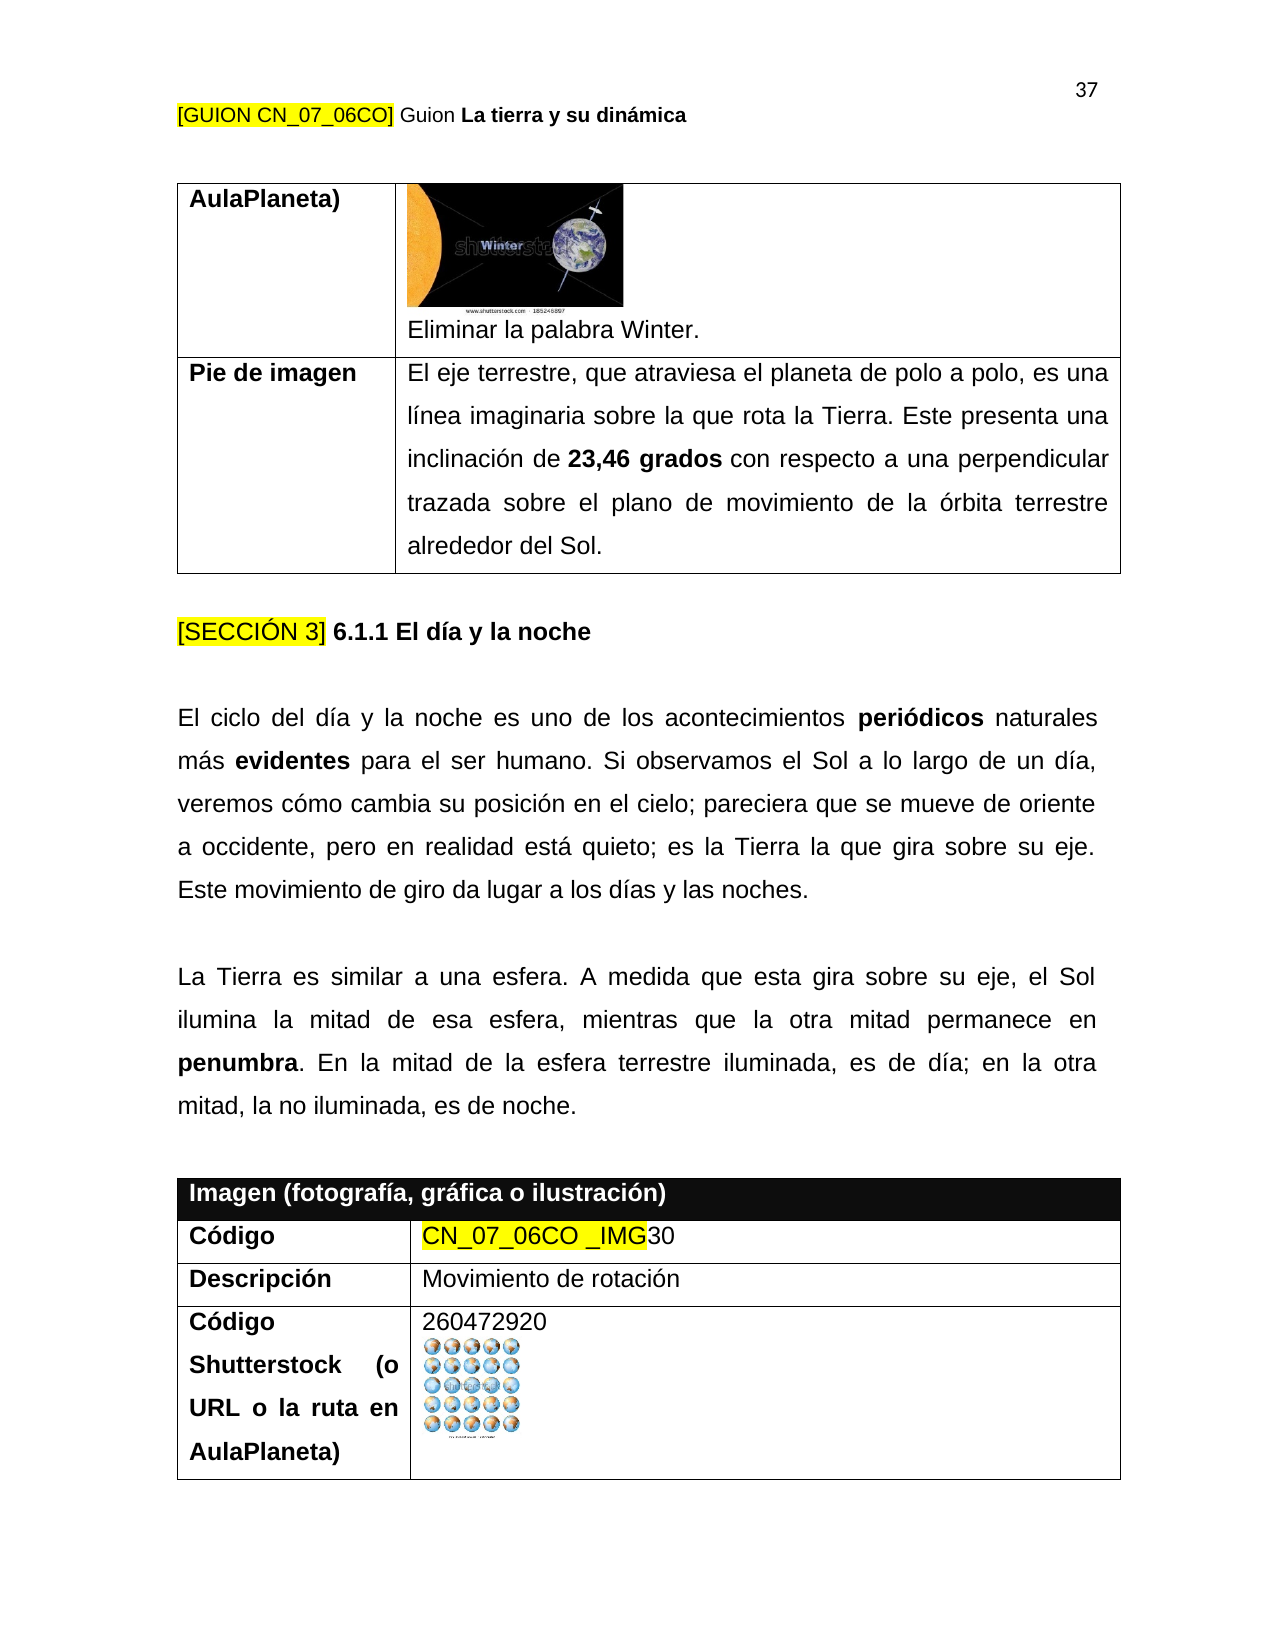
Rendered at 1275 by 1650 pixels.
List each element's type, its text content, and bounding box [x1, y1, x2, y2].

text La Tierra es similar a una esfera. A medida que esta gira sobre su eje, el Sol ilumina la mitad de esa esfera, mientras que la otra mitad permanece en penumbra. En la mitad de la esfera terrestre iluminada, es de día; en la otra mitad, la no iluminada, es de noche. [177, 962, 1098, 1120]
picture [407, 184, 624, 316]
table_cell CN_07_06CO _IMG30 [411, 1221, 1120, 1263]
table_cell Descripción [178, 1264, 410, 1306]
table_cell Pie de imagen [178, 358, 395, 573]
text [SECCIÓN 3] 6.1.1 El día y la noche [326, 617, 1098, 646]
table_cell Código Shutterstock (o URL o la ruta en AulaPlaneta) [178, 1307, 410, 1478]
picture [421, 1336, 522, 1439]
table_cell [396, 184, 1120, 357]
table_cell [178, 184, 395, 357]
table_cell El eje terrestre, que atraviesa el planeta de polo a polo, es una línea imaginaria sobre la que rota la Tierra. Este presenta una inclinación de 23,46 grados con respecto a una perpendicular trazada sobre el plano de movimiento de la órbita terrestre alrededor del Sol. [396, 358, 1120, 573]
text El ciclo del día y la noche es uno de los acontecimientos periódicos naturales más evidentes para el ser humano. Si observamos el Sol a lo largo de un día, veremos cómo cambia su posición en el cielo; pareciera que se mueve de oriente a occidente, pero en realidad está quieto; es la Tierra la que gira sobre su eje. Este movimiento de giro da lugar a los días y las noches. [177, 703, 1098, 904]
table_cell Código [178, 1221, 410, 1263]
table_cell 260472920 [411, 1307, 1120, 1478]
table_cell Movimiento de rotación [411, 1264, 1120, 1306]
table_header Imagen (fotografía, gráfica o ilustración) [178, 1179, 1120, 1220]
